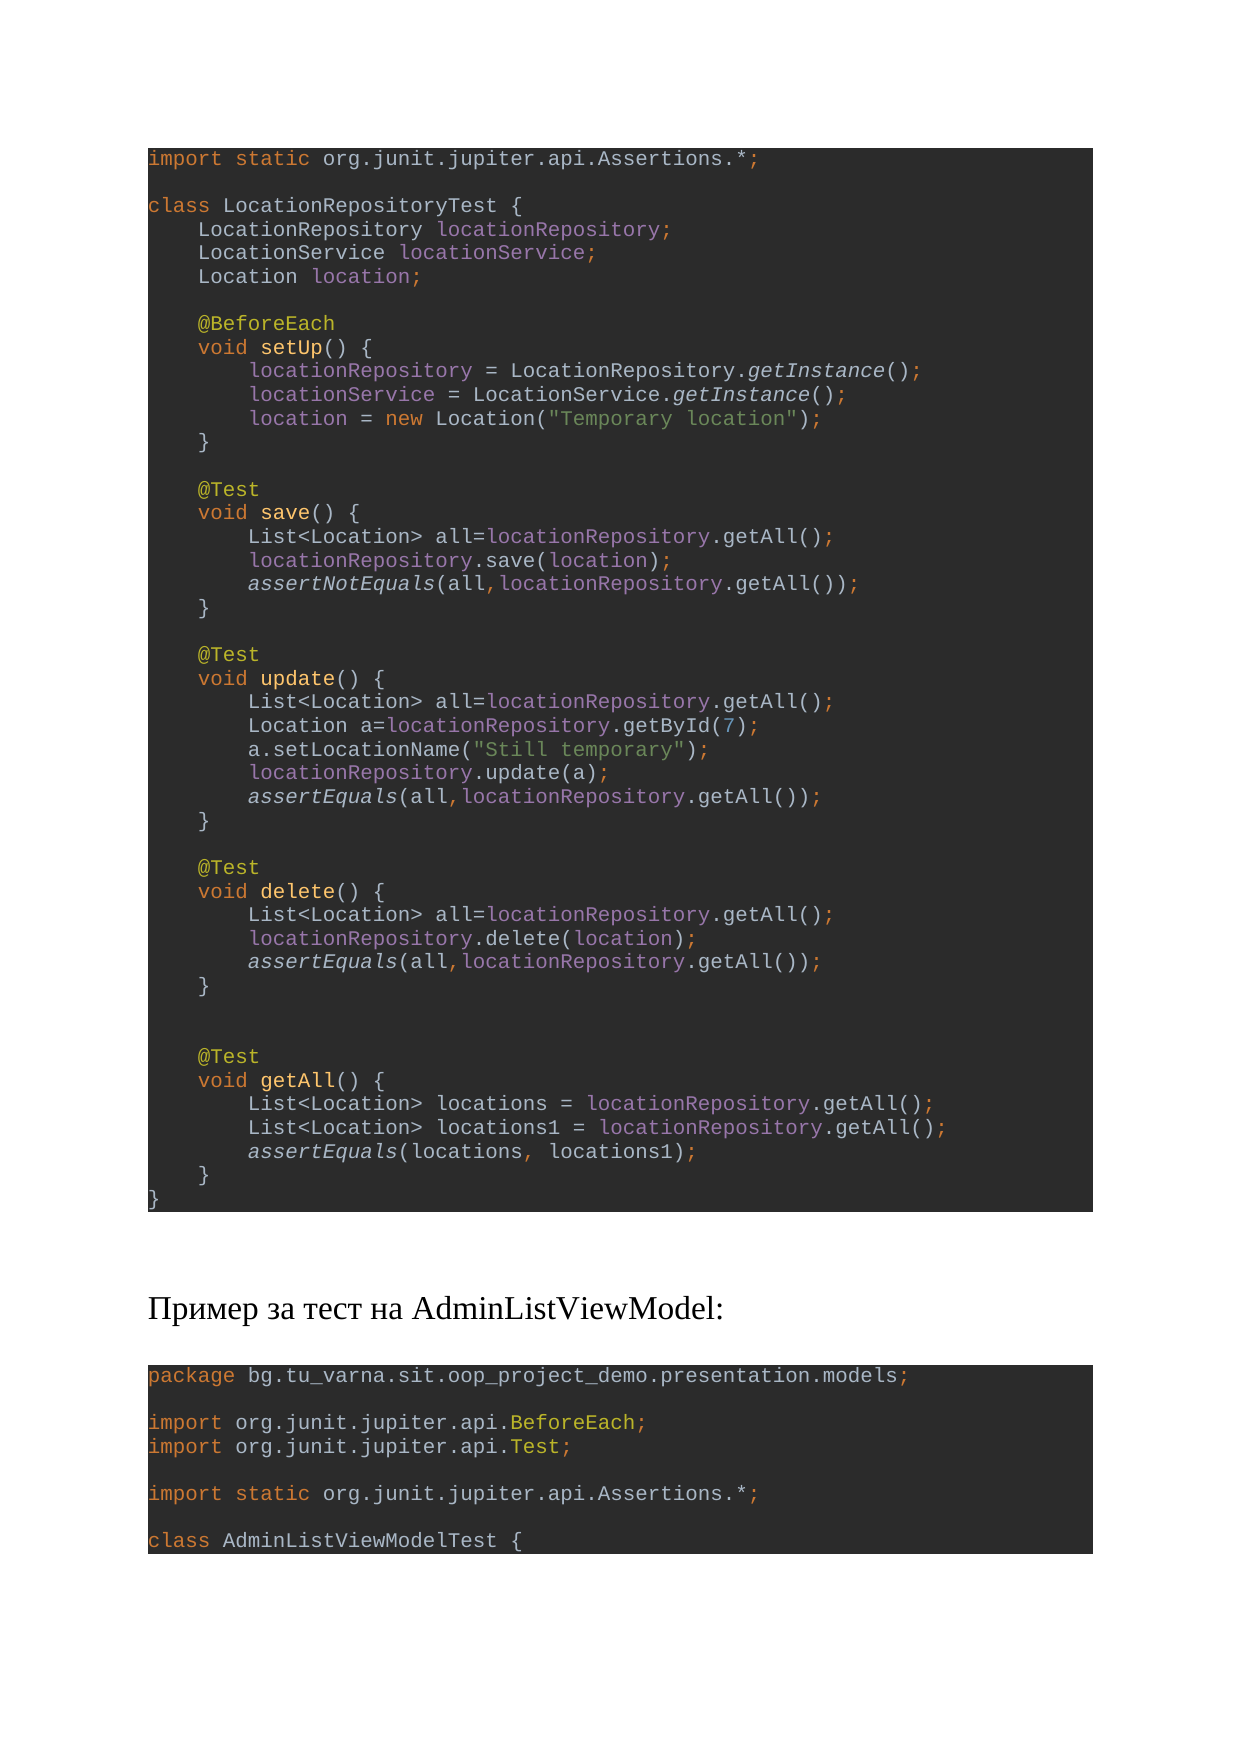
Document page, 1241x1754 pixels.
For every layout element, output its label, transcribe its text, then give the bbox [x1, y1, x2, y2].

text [148, 148, 1093, 1212]
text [148, 1365, 1093, 1554]
text Пример за тест на AdminListViewModel: [148, 1288, 1093, 1327]
